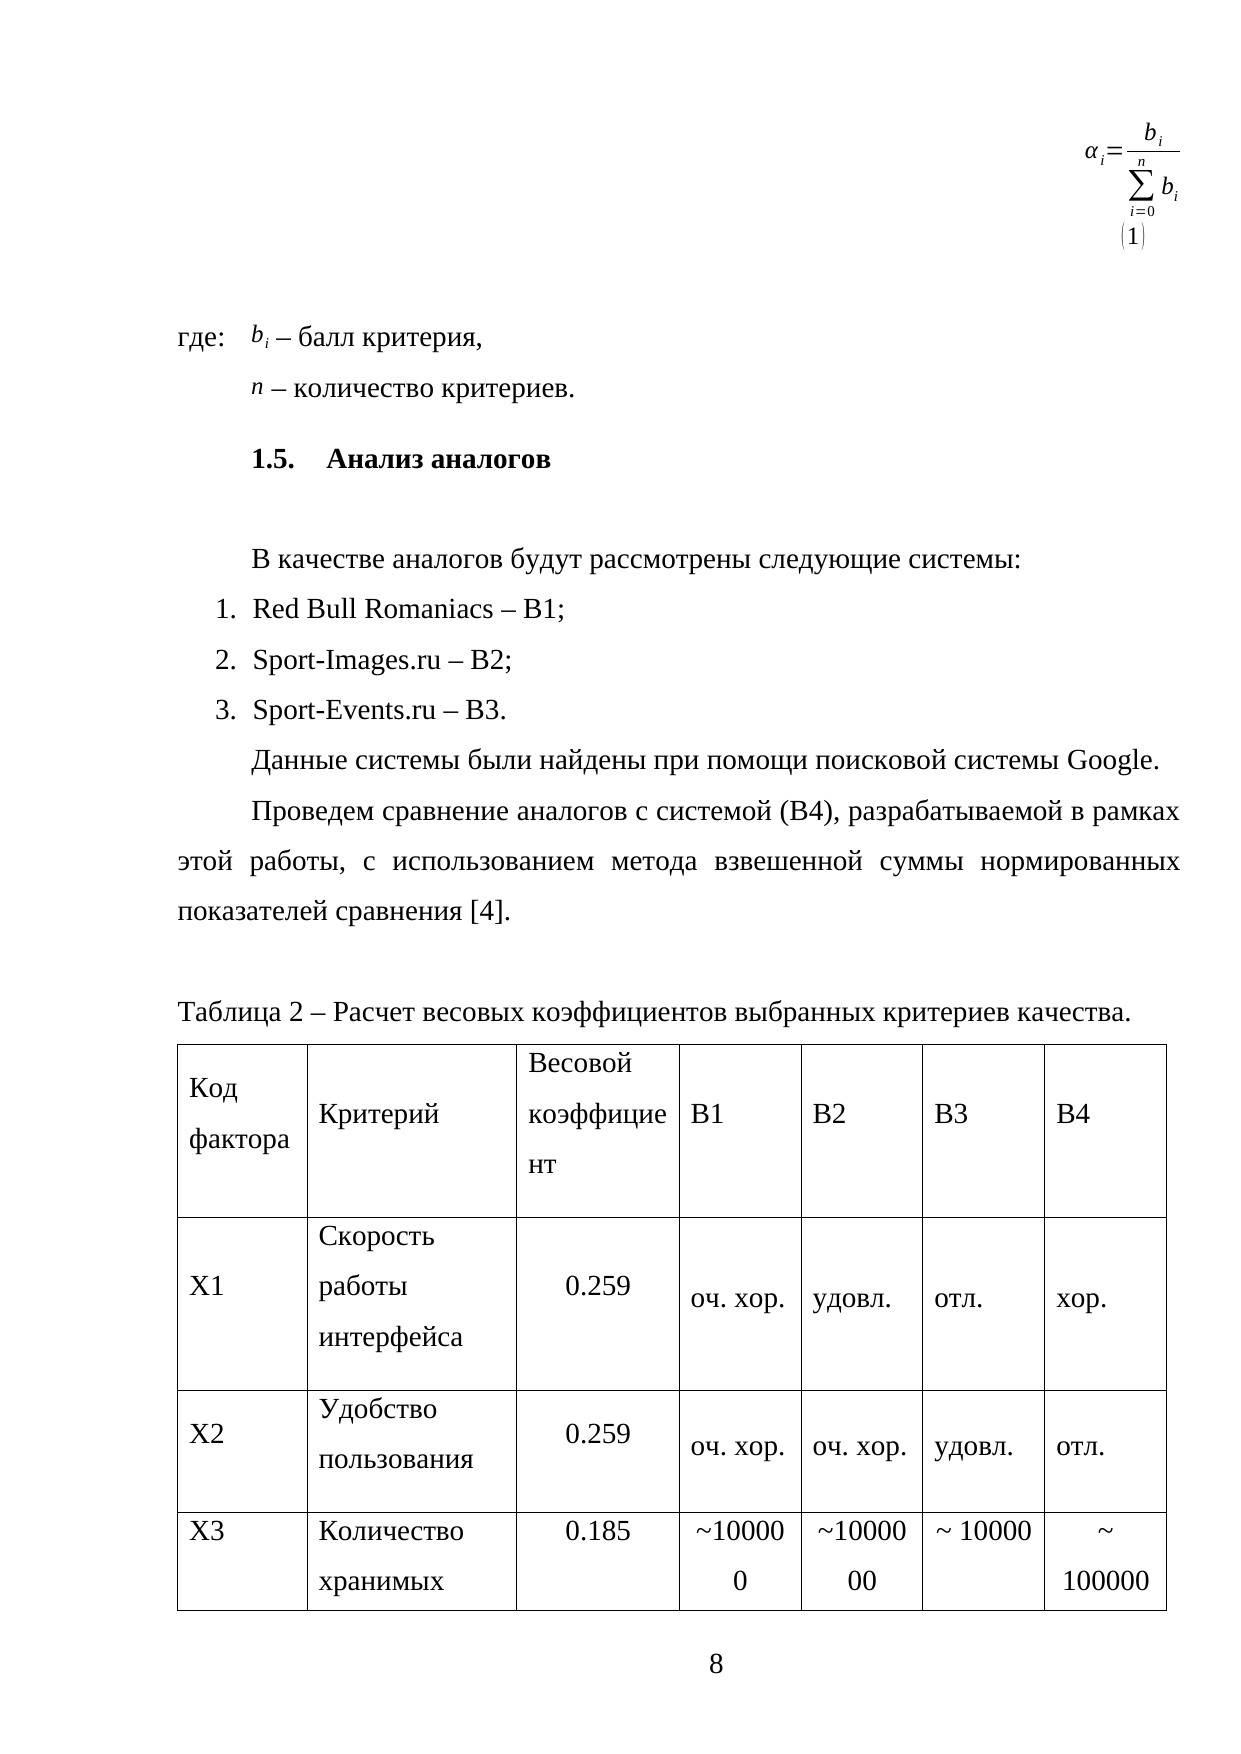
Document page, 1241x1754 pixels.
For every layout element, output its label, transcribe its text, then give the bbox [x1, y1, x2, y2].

table_header Критерий [308, 1045, 516, 1217]
table_cell 0.259 [517, 1218, 679, 1390]
table_cell ~ 10000 [923, 1513, 1044, 1610]
list Sport-Events.ru – В3. [215, 692, 1181, 726]
text В качестве аналогов будут рассмотрены следующие системы: [177, 541, 1181, 575]
text Проведем сравнение аналогов с системой (В4), разрабатываемой в рамках этой работы, с использованием метода взвешенной суммы нормированных показателей сравнения [4]. [177, 793, 1181, 927]
text Данные системы были найдены при помощи поисковой системы Google. [177, 742, 1181, 776]
table_cell оч. хор. [680, 1391, 801, 1512]
table_cell Удобство пользования [308, 1391, 516, 1512]
table_cell удовл. [802, 1218, 922, 1390]
text Анализ аналогов [251, 441, 1181, 474]
table_cell Х2 [178, 1391, 307, 1512]
table_cell отл. [923, 1218, 1044, 1390]
list Red Bull Romaniacs – В1; [215, 592, 1181, 625]
table_cell Скорость работы интерфейса [308, 1218, 516, 1390]
table_header Весовой коэффициент [517, 1045, 679, 1217]
table_cell удовл. [923, 1391, 1044, 1512]
table_cell оч. хор. [802, 1391, 922, 1512]
text где: – балл критерия, [177, 319, 1181, 353]
table_cell хор. [1045, 1218, 1166, 1390]
table_cell Х1 [178, 1218, 307, 1390]
table_header В2 [802, 1045, 922, 1217]
table_header В3 [923, 1045, 1044, 1217]
table_cell оч. хор. [680, 1218, 801, 1390]
table_cell 0.185 [517, 1513, 679, 1610]
table_header В4 [1045, 1045, 1166, 1217]
list Sport-Images.ru – В2; [215, 642, 1181, 675]
table_cell Х3 [178, 1513, 307, 1610]
table_cell ~ 100000 [1045, 1513, 1166, 1610]
text Таблица 2 – Расчет весовых коэффициентов выбранных критериев качества. [177, 994, 1181, 1028]
table_cell ~1000000 [802, 1513, 922, 1610]
text – количество критериев. [177, 370, 1181, 403]
table_cell отл. [1045, 1391, 1166, 1512]
table_cell ~100000 [680, 1513, 801, 1610]
table_cell Количество хранимых объектов [308, 1513, 516, 1610]
table_header В1 [680, 1045, 801, 1217]
table_cell 0.259 [517, 1391, 679, 1512]
table_header Код фактора [178, 1045, 307, 1217]
